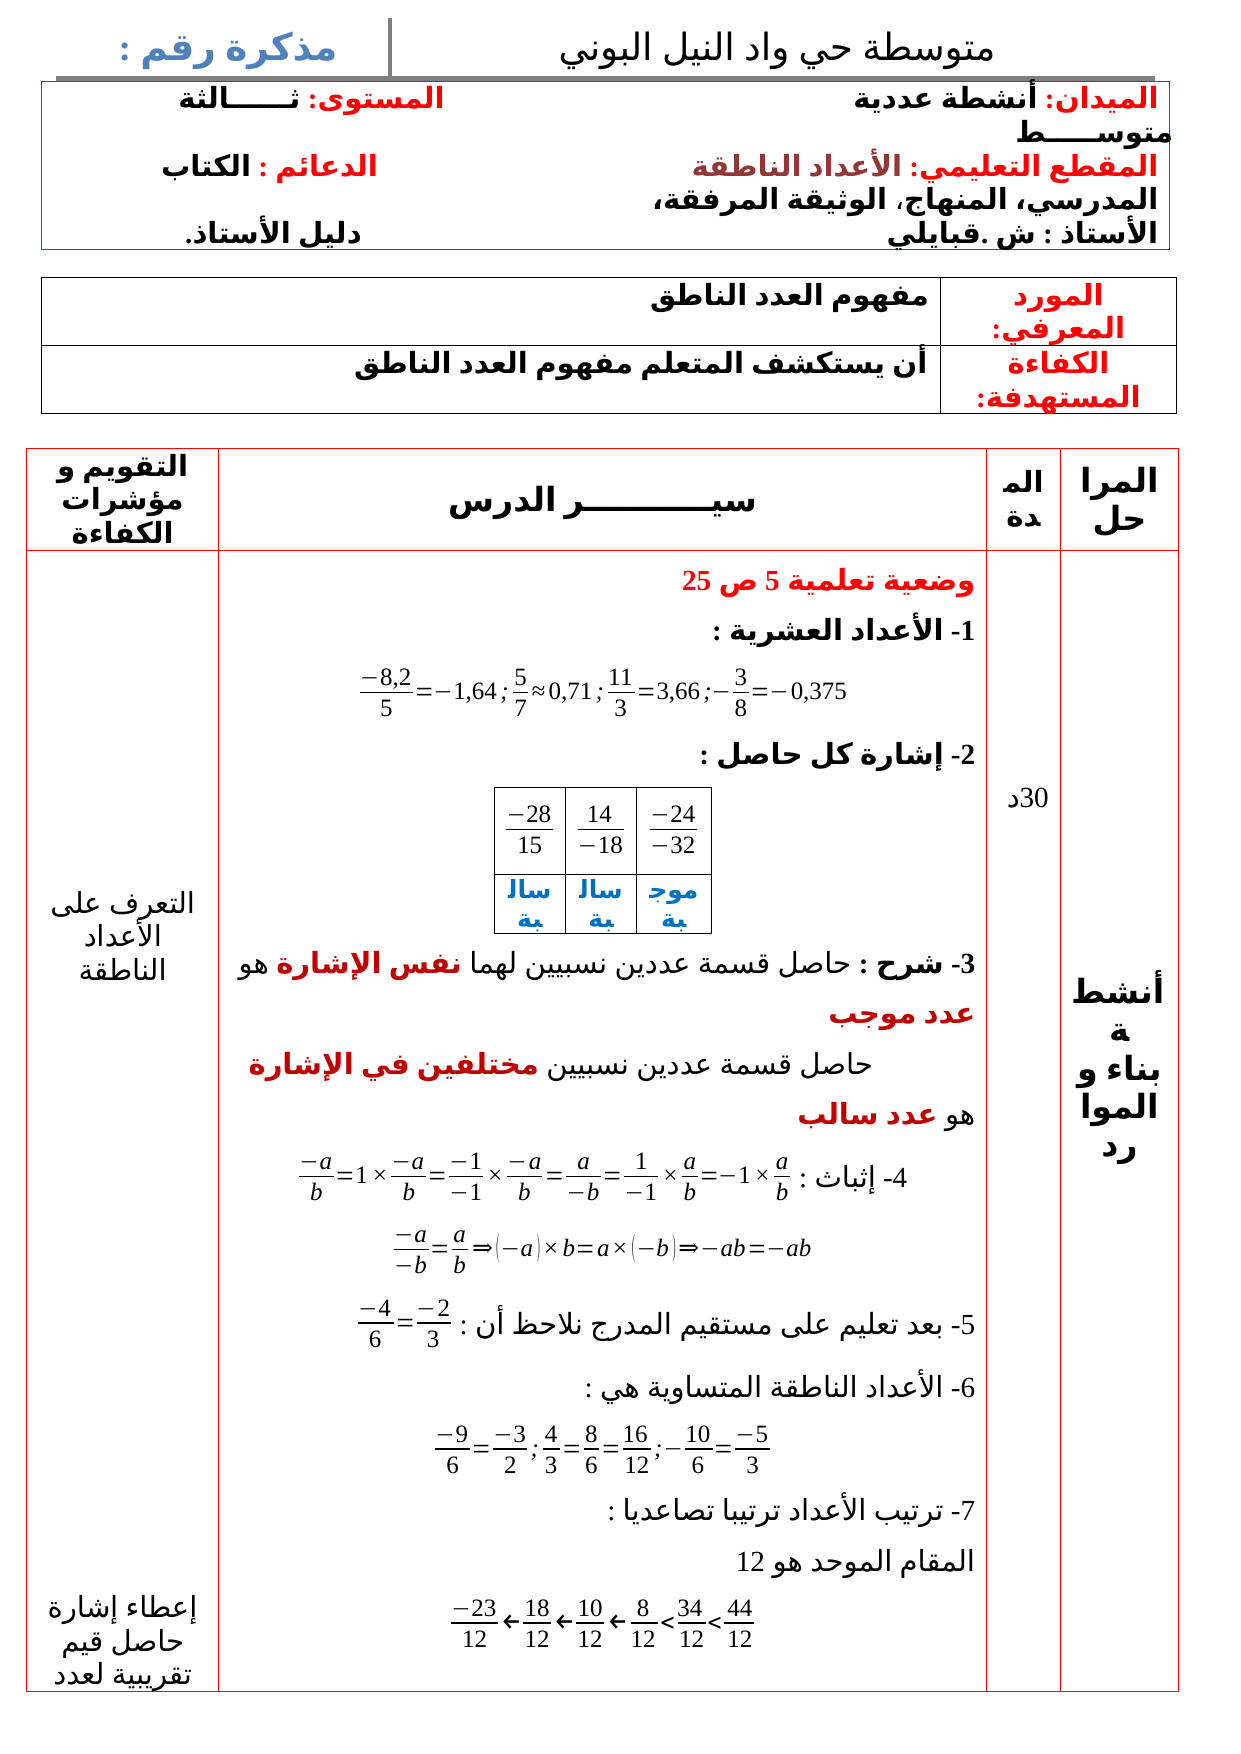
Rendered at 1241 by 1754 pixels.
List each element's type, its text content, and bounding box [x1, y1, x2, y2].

table_cell الكفاءة المستهدفة: [941, 346, 1176, 413]
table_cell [219, 551, 986, 1691]
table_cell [27, 551, 218, 1691]
table_header المراحل [1061, 449, 1178, 549]
table_cell 30د 15د 15د [987, 551, 1060, 1691]
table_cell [1061, 551, 1178, 1691]
table_header المورد المعرفي: [941, 278, 1176, 345]
table_header مفهوم العدد الناطق [42, 278, 940, 345]
table_header المدة [987, 449, 1060, 549]
table_header التقويم و مؤشرات الكفاءة [27, 449, 218, 549]
table_header سيـــــــــــر الدرس [219, 449, 986, 549]
table_cell أن يستكشف المتعلم مفهوم العدد الناطق [42, 346, 940, 413]
